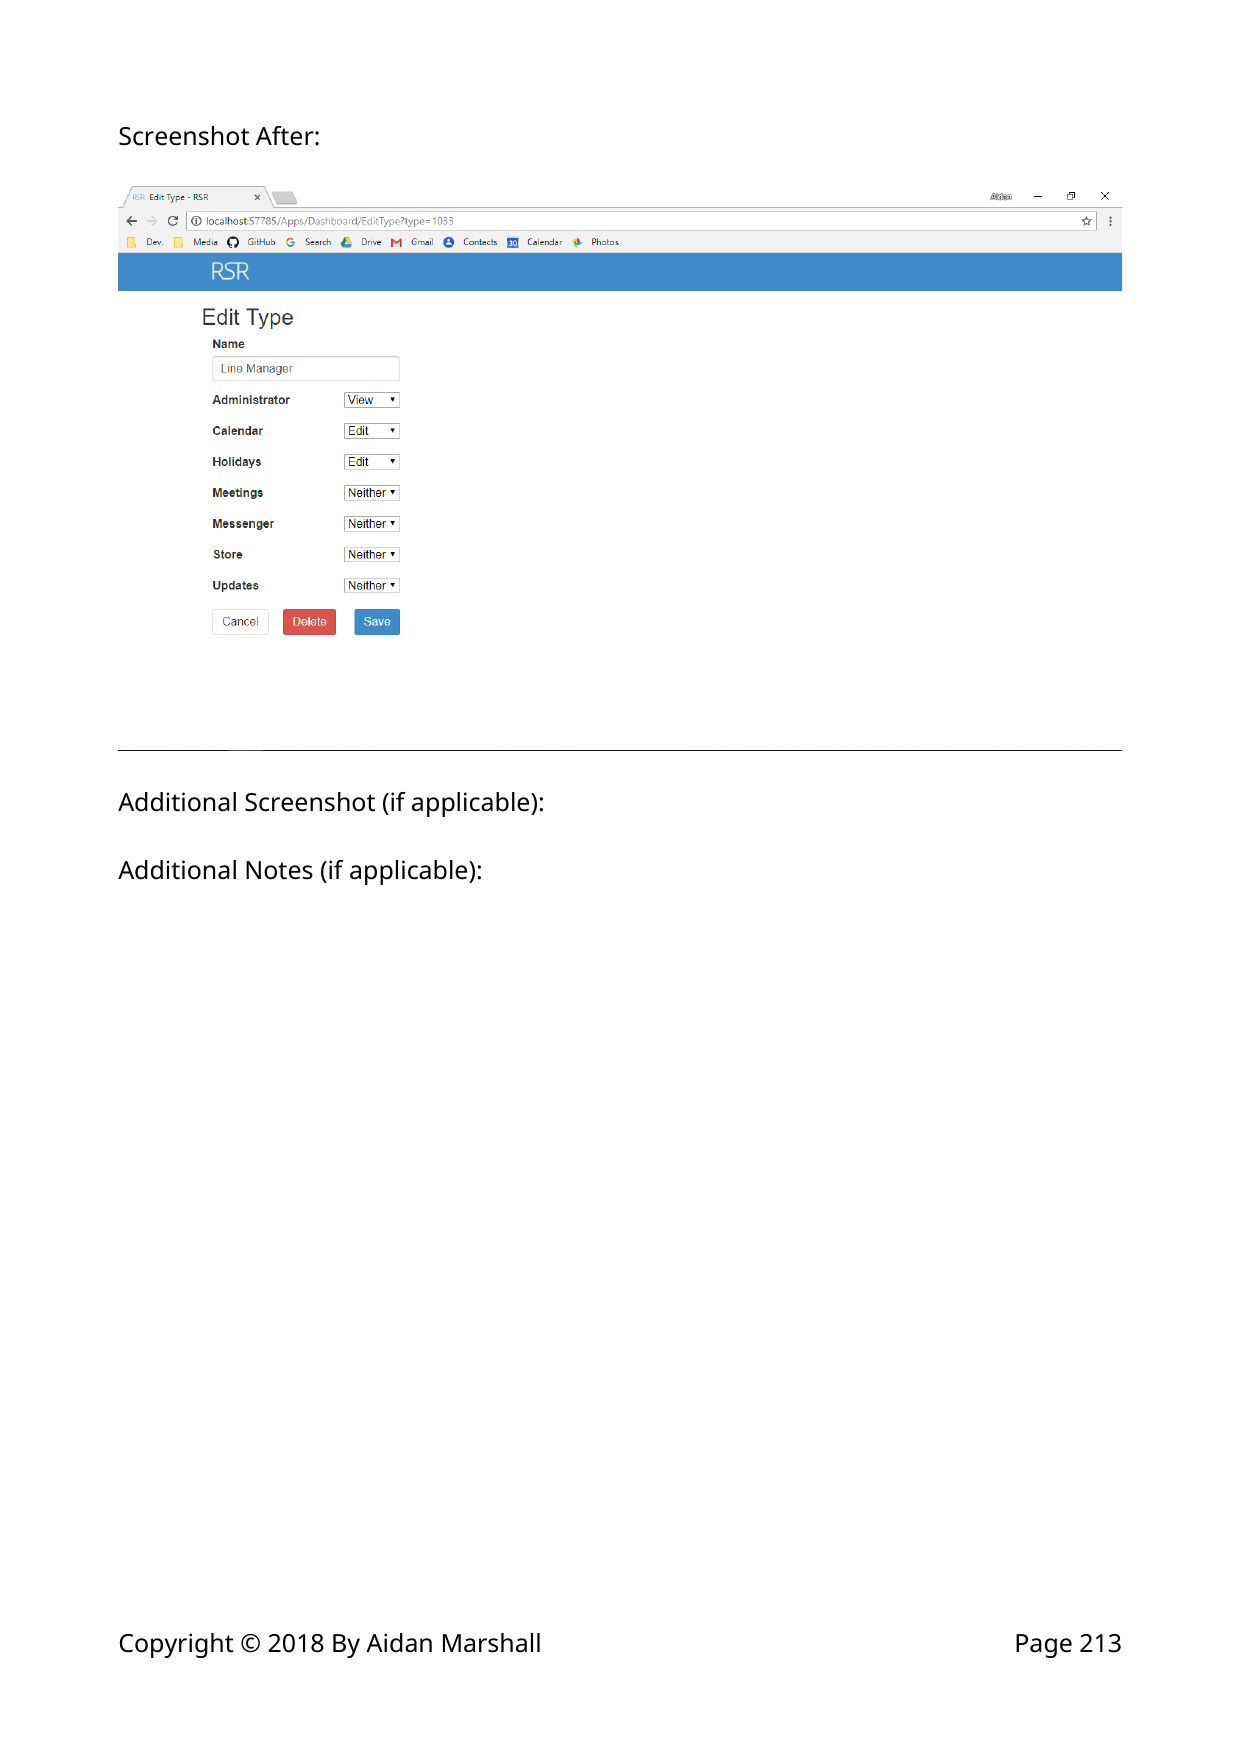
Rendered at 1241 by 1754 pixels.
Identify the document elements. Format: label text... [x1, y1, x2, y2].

text Additional Notes (if applicable): [118, 853, 1122, 887]
picture [118, 186, 1123, 751]
text Screenshot After: [118, 118, 1122, 152]
text Additional Screenshot (if applicable): [118, 785, 1122, 819]
